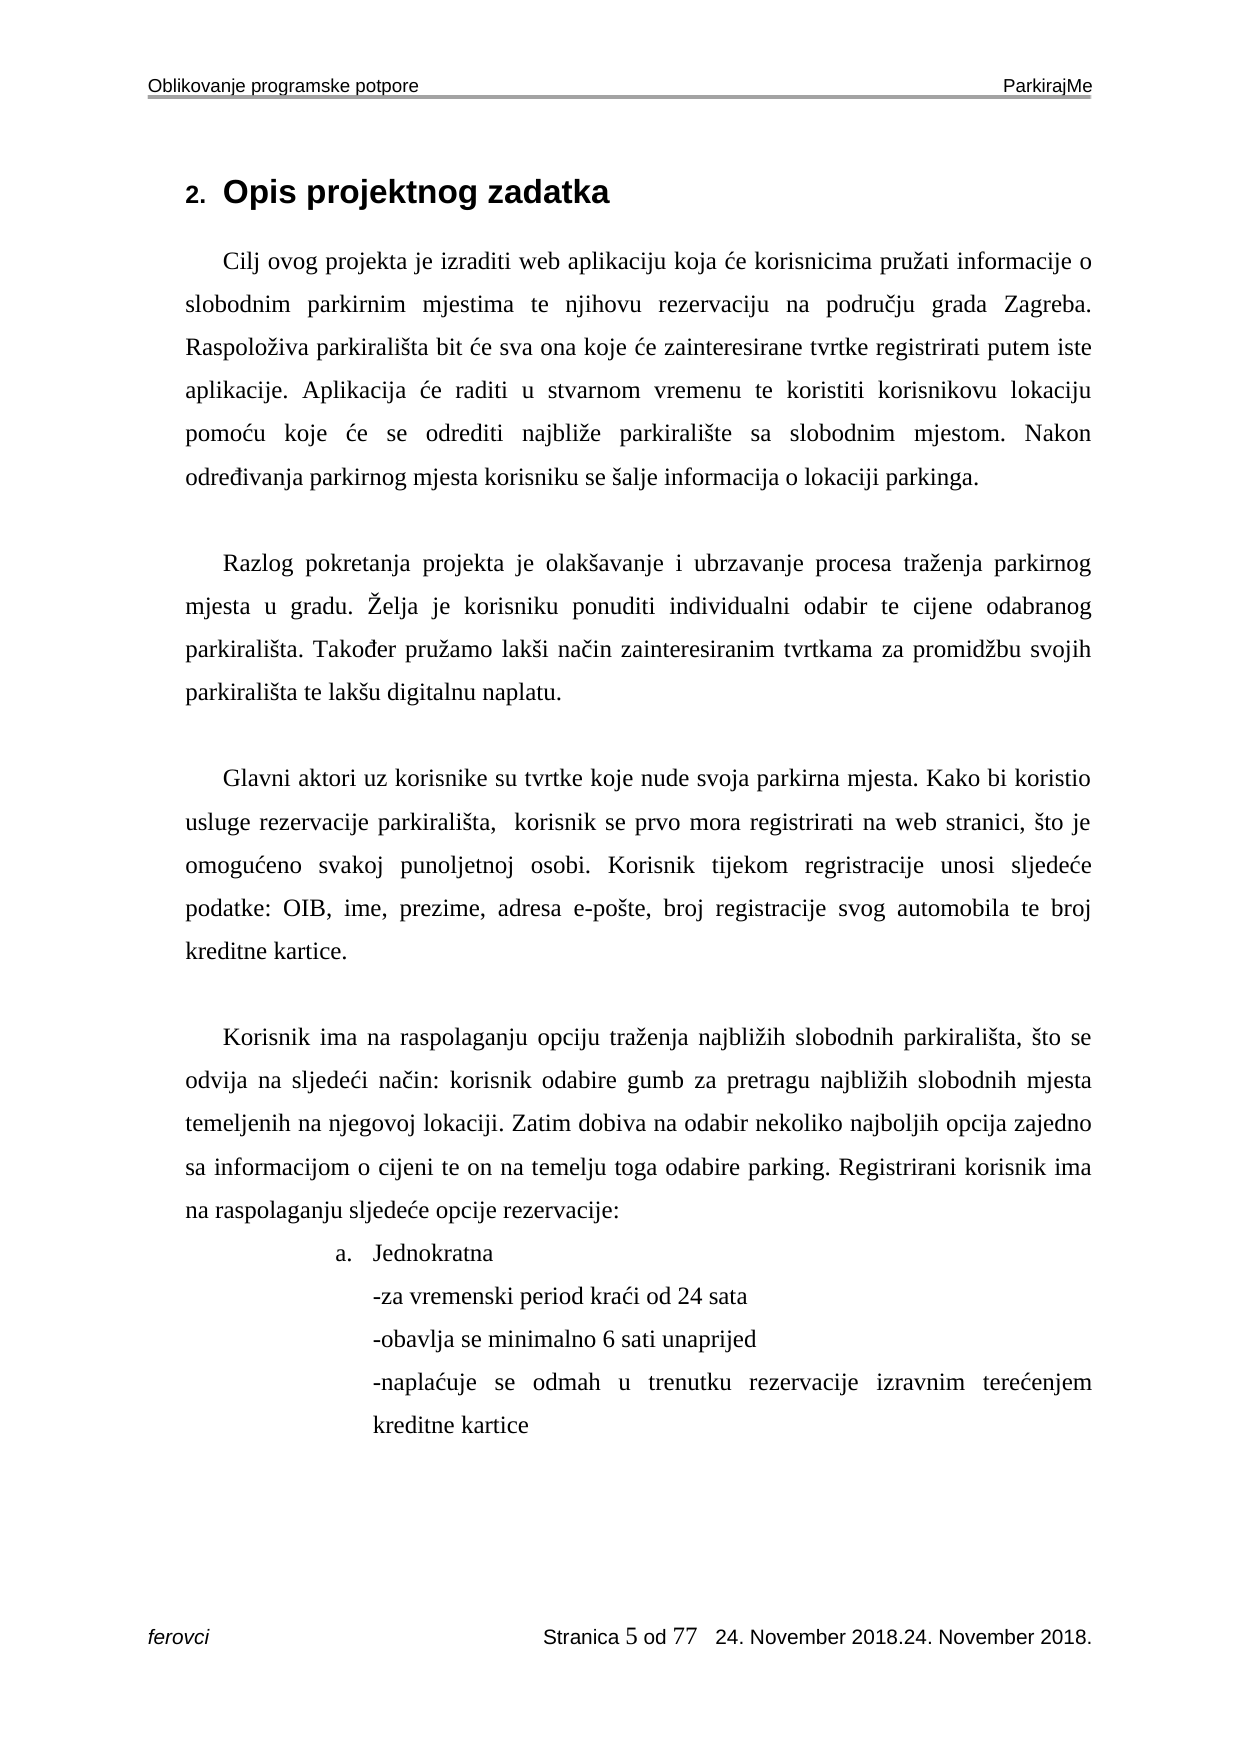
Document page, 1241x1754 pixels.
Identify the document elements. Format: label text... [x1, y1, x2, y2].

text Korisnik ima na raspolaganju opciju traženja najbližih slobodnih parkirališta, što se odvija na sljedeći način: korisnik odabire gumb za pretragu najbližih slobodnih mjesta temeljenih na njegovoj lokaciji. Zatim dobiva na odabir nekoliko najboljih opcija zajedno sa informacijom o cijeni te on na temelju toga odabire parking. Registrirani korisnik ima na raspolaganju sljedeće opcije rezervacije: [185, 1022, 1093, 1223]
text Cilj ovog projekta je izraditi web aplikaciju koja će korisnicima pružati informacije o slobodnim parkirnim mjestima te njihovu rezervaciju na području grada Zagreba. Raspoloživa parkirališta bit će sva ona koje će zainteresirane tvrtke registrirati putem iste aplikacije. Aplikacija će raditi u stvarnom vremenu te koristiti korisnikovu lokaciju pomoću koje će se odrediti najbliže parkiralište sa slobodnim mjestom. Nakon određivanja parkirnog mjesta korisniku se šalje informacija o lokaciji parkinga. [185, 246, 1093, 490]
text -za vremenski period kraći od 24 sata [373, 1281, 1093, 1310]
text -obavlja se minimalno 6 sati unaprijed [373, 1324, 1093, 1353]
list Jednokratna [335, 1238, 1093, 1267]
subtitle Opis projektnog zadatka [185, 173, 1093, 211]
text Razlog pokretanja projekta je olakšavanje i ubrzavanje procesa traženja parkirnog mjesta u gradu. Želja je korisniku ponuditi individualni odabir te cijene odabranog parkirališta. Također pružamo lakši način zainteresiranim tvrtkama za promidžbu svojih parkirališta te lakšu digitalnu naplatu. [185, 548, 1093, 706]
picture [147, 95, 1092, 99]
text Glavni aktori uz korisnike su tvrtke koje nude svoja parkirna mjesta. Kako bi koristio usluge rezervacije parkirališta, korisnik se prvo mora registrirati na web stranici, što je omogućeno svakoj punoljetnoj osobi. Korisnik tijekom regristracije unosi sljedeće podatke: OIB, ime, prezime, adresa e-pošte, broj registracije svog automobila te broj kreditne kartice. [185, 763, 1093, 965]
text -naplaćuje se odmah u trenutku rezervacije izravnim terećenjem kreditne kartice [373, 1367, 1093, 1439]
